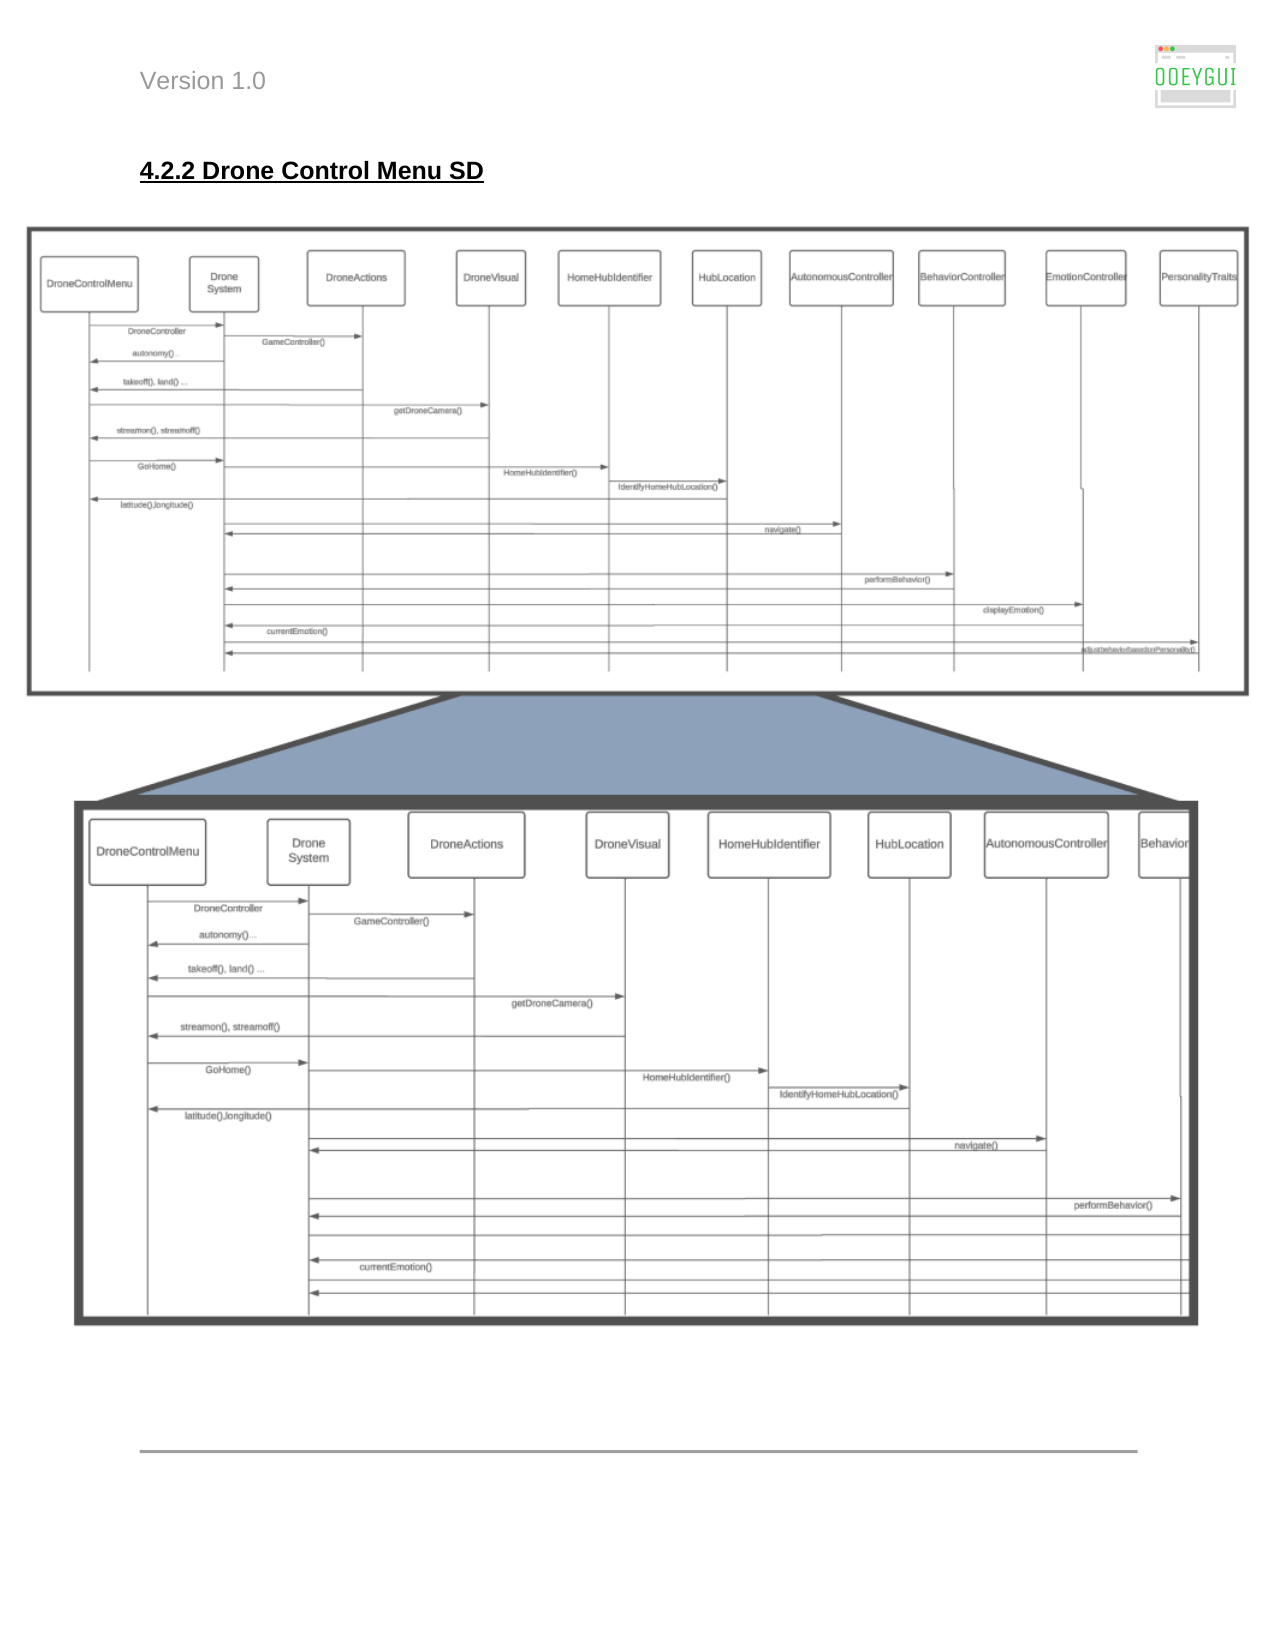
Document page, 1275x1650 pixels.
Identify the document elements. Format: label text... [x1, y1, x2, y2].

picture [20, 219, 1256, 1342]
picture [1137, 18, 1254, 135]
text 4.2.2 Drone Control Menu SD [139, 156, 1137, 185]
